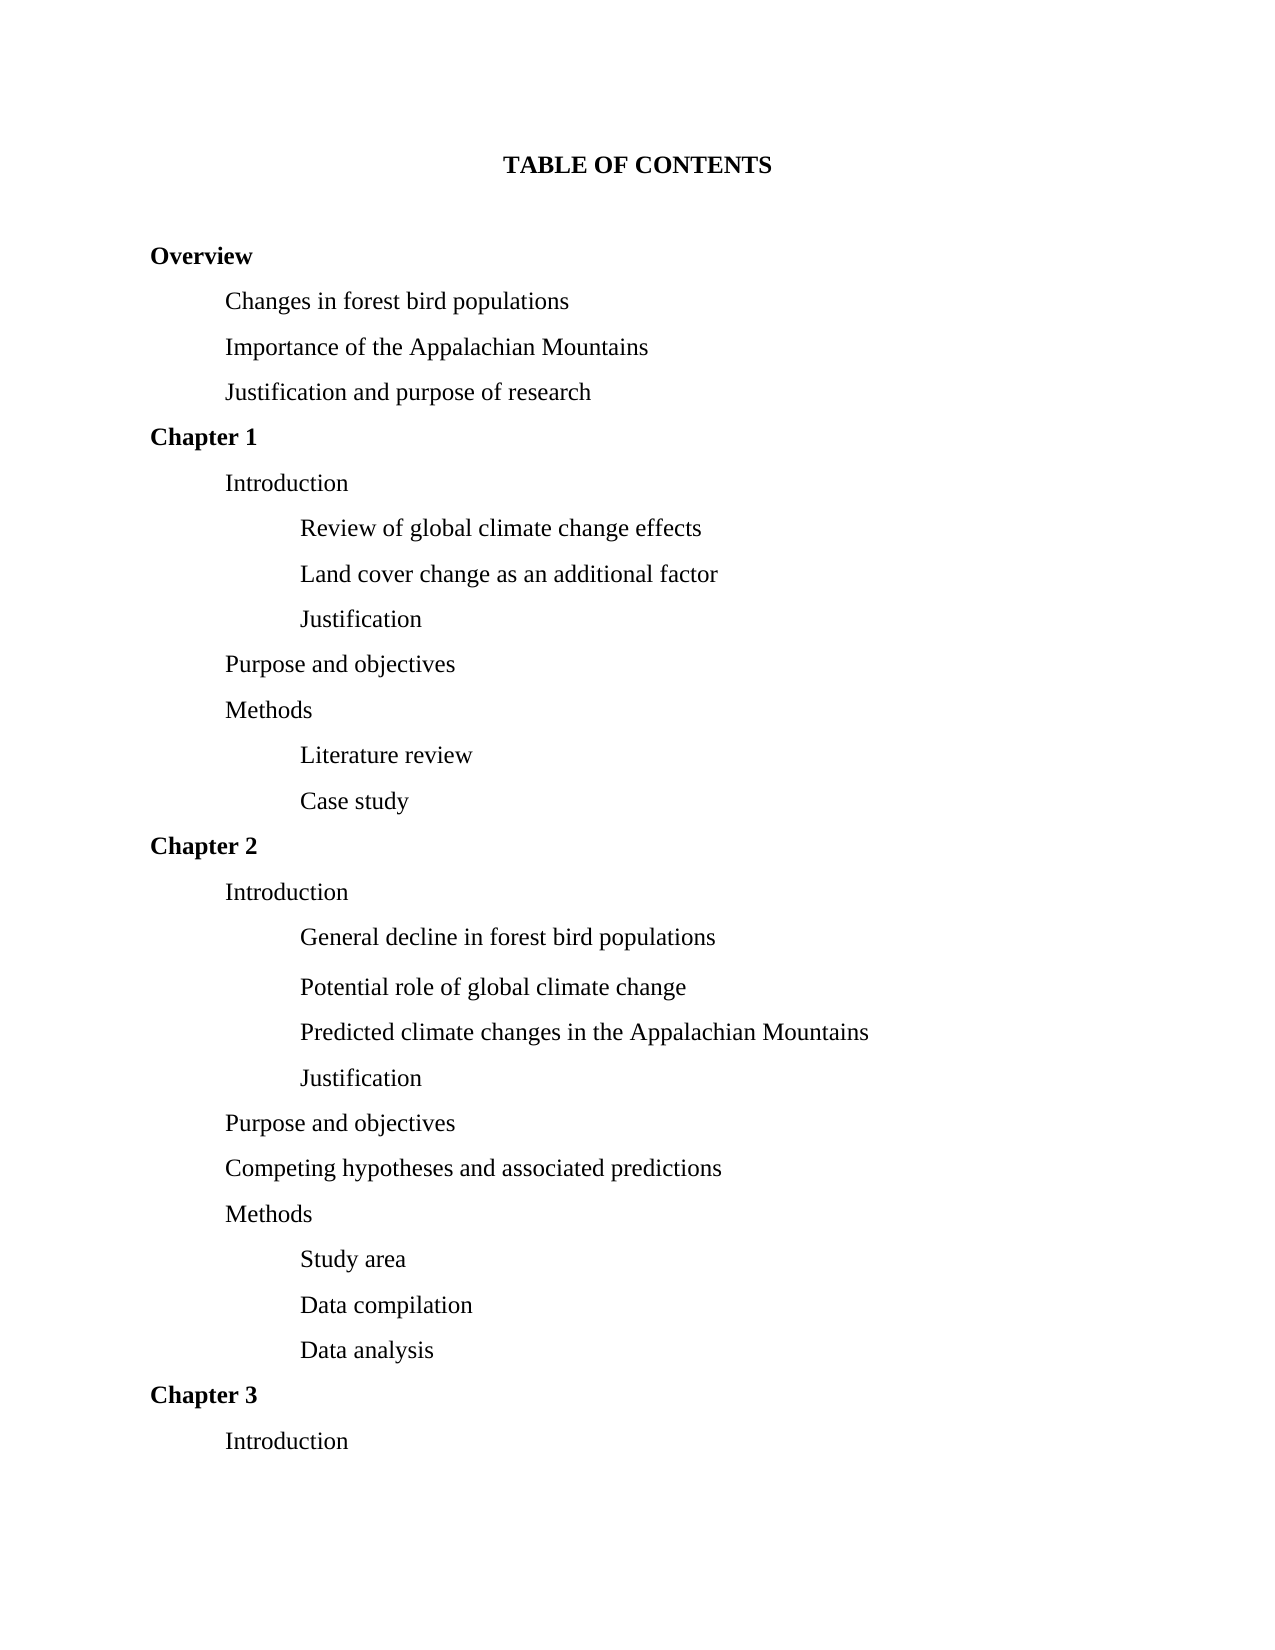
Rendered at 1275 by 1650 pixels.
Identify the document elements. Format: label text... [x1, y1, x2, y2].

text Justification [150, 604, 1125, 633]
text Data compilation [150, 1290, 1125, 1318]
text Justification and purpose of research [150, 377, 1125, 406]
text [150, 1153, 1125, 1182]
text Purpose and objectives [150, 649, 1125, 678]
text Data analysis [150, 1335, 1125, 1364]
text Overview [150, 241, 1125, 269]
text Introduction [150, 468, 1125, 497]
text General decline in forest bird populations [150, 922, 1125, 951]
text Chapter 2 [150, 831, 1125, 860]
text TABLE OF CONTENTS [150, 150, 1125, 179]
text Case study [150, 786, 1125, 814]
text Purpose and objectives [150, 1108, 1125, 1137]
text Introduction [150, 1426, 1125, 1455]
text Methods [150, 1199, 1125, 1228]
text Introduction [150, 877, 1125, 905]
text Study area [150, 1244, 1125, 1273]
text Justification [150, 1063, 1125, 1091]
text Predicted climate changes in the Appalachian Mountains [150, 1017, 1125, 1046]
text Literature review [150, 740, 1125, 769]
text Methods [150, 695, 1125, 724]
text Changes in forest bird populations [150, 286, 1125, 315]
text Potential role of global climate change [225, 972, 1125, 1001]
text Chapter 3 [150, 1381, 1125, 1409]
text Importance of the Appalachian Mountains [150, 332, 1125, 360]
text Chapter 1 [150, 422, 1125, 451]
text Review of global climate change effects [150, 513, 1125, 542]
text Land cover change as an additional factor [150, 559, 1125, 587]
